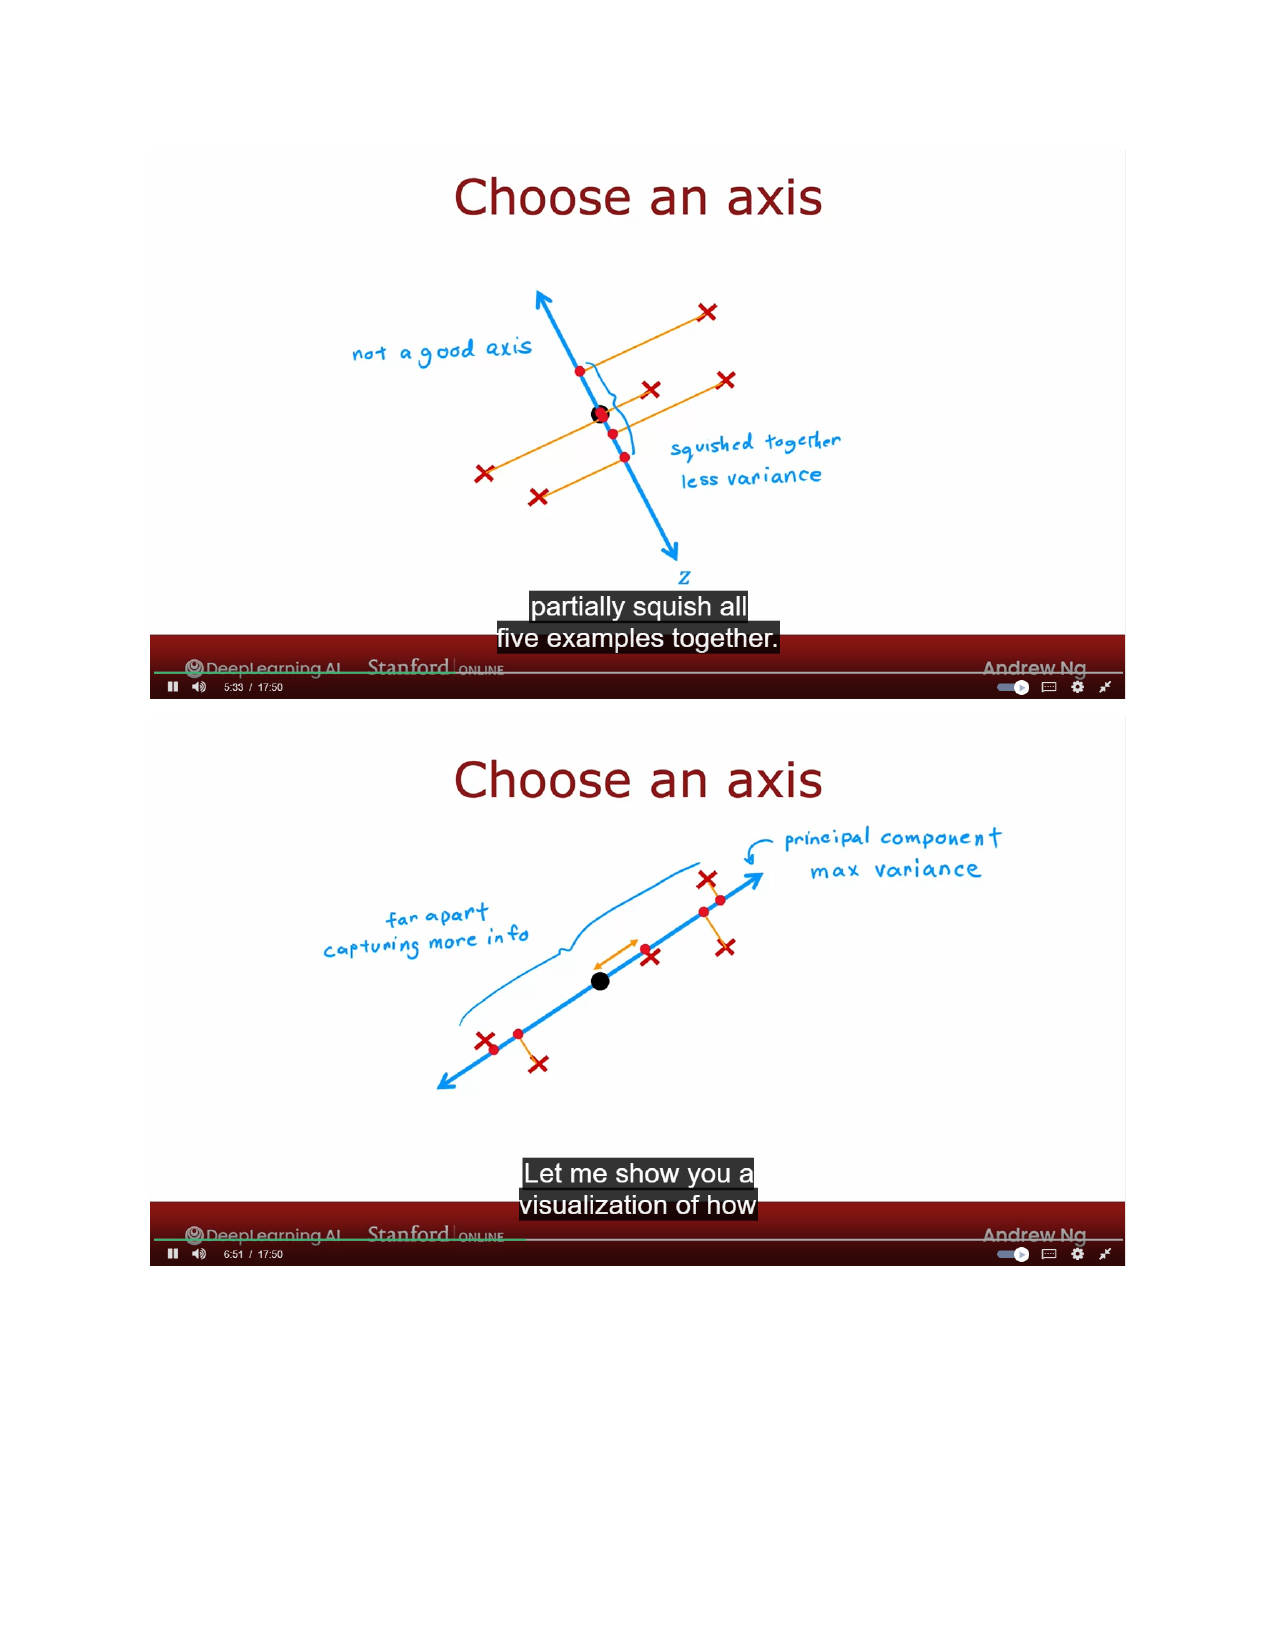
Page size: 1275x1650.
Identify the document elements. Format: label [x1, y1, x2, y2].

picture [150, 150, 1125, 699]
picture [150, 717, 1125, 1266]
